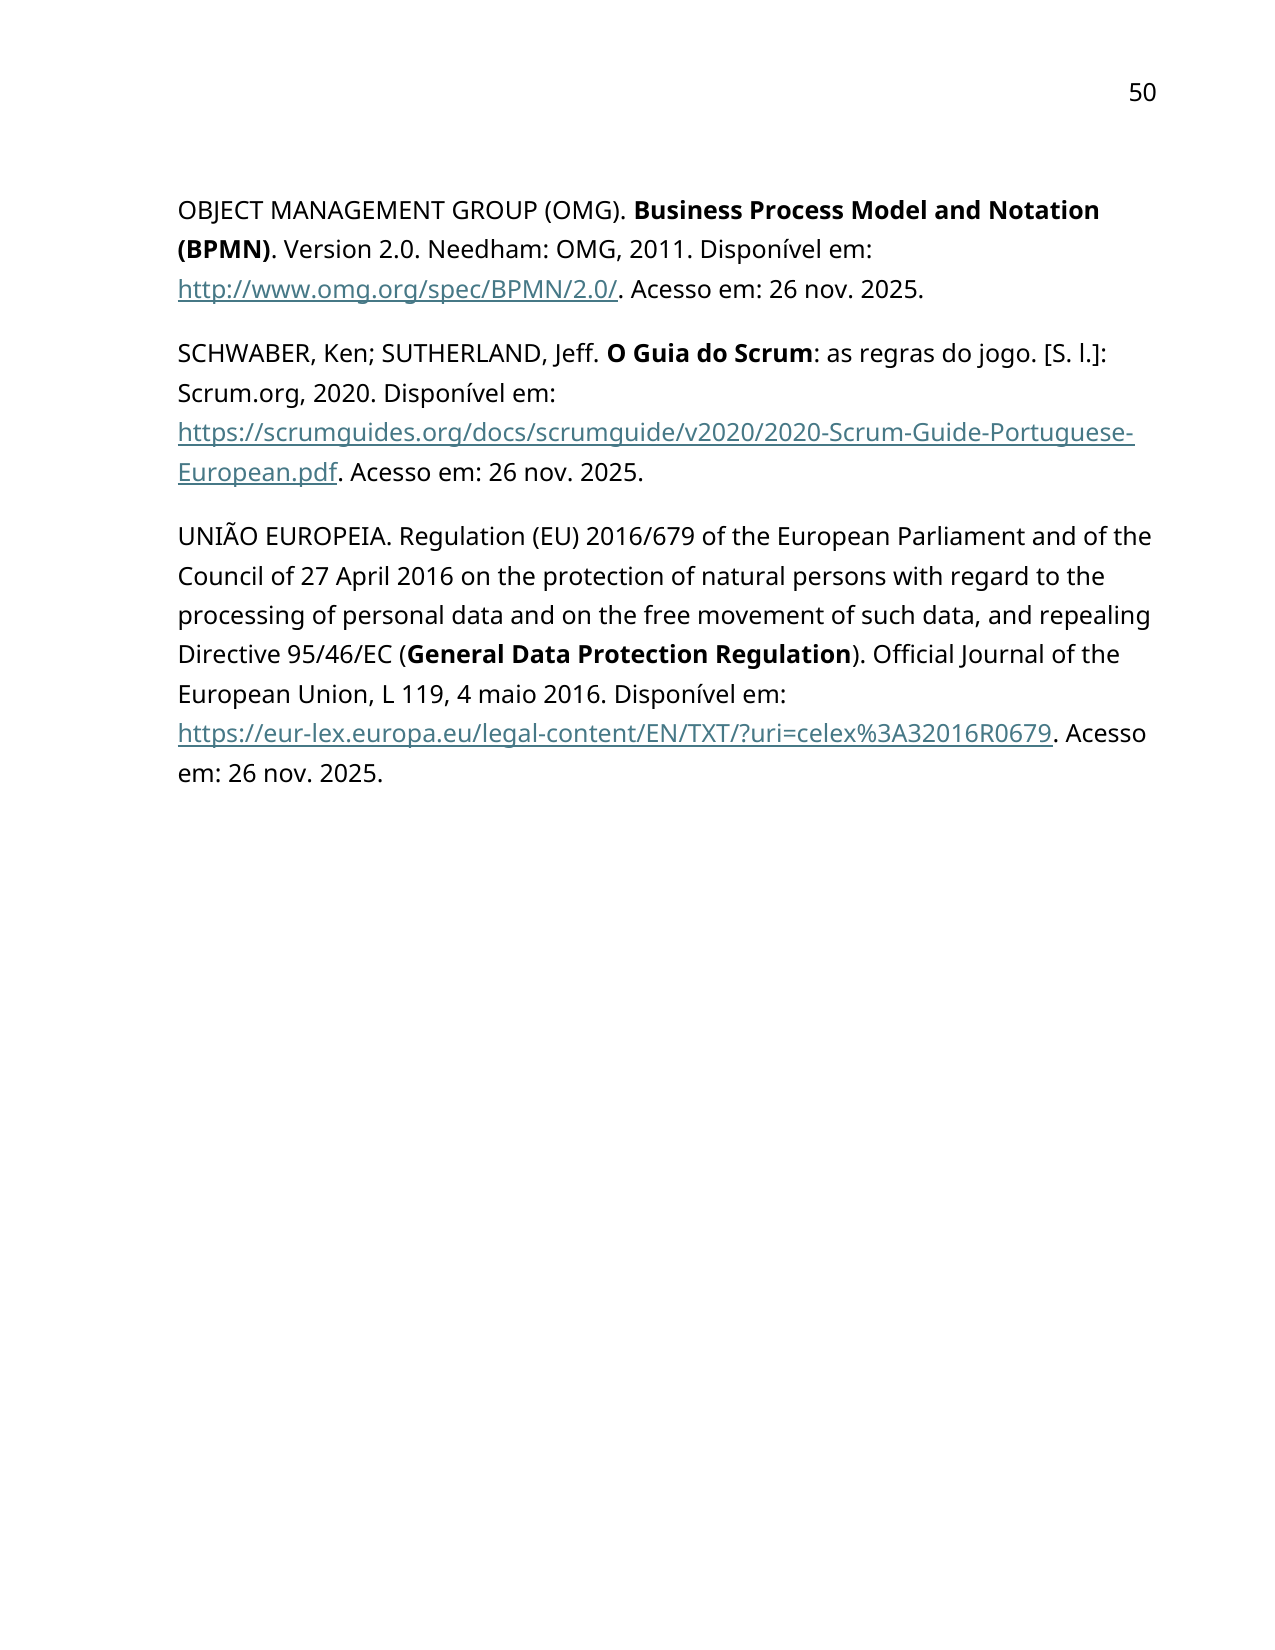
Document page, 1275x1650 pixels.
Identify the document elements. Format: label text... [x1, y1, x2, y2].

text SCHWABER, Ken; SUTHERLAND, Jeff. O Guia do Scrum: as regras do jogo. [S. l.]: Scrum.org, 2020. Disponível em: https://scrumguides.org/docs/scrumguide/v2020/2020-Scrum-Guide-Portuguese-European.pdf. Acesso em: 26 nov. 2025. [177, 336, 1157, 488]
text UNIÃO EUROPEIA. Regulation (EU) 2016/679 of the European Parliament and of the Council of 27 April 2016 on the protection of natural persons with regard to the processing of personal data and on the free movement of such data, and repealing Directive 95/46/EC (General Data Protection Regulation). Official Journal of the European Union, L 119, 4 maio 2016. Disponível em: https://eur-lex.europa.eu/legal-content/EN/TXT/?uri=celex%3A32016R0679. Acesso em: 26 nov. 2025. [177, 519, 1157, 790]
text OBJECT MANAGEMENT GROUP (OMG). Business Process Model and Notation (BPMN). Version 2.0. Needham: OMG, 2011. Disponível em: http://www.omg.org/spec/BPMN/2.0/. Acesso em: 26 nov. 2025. [177, 192, 1157, 305]
